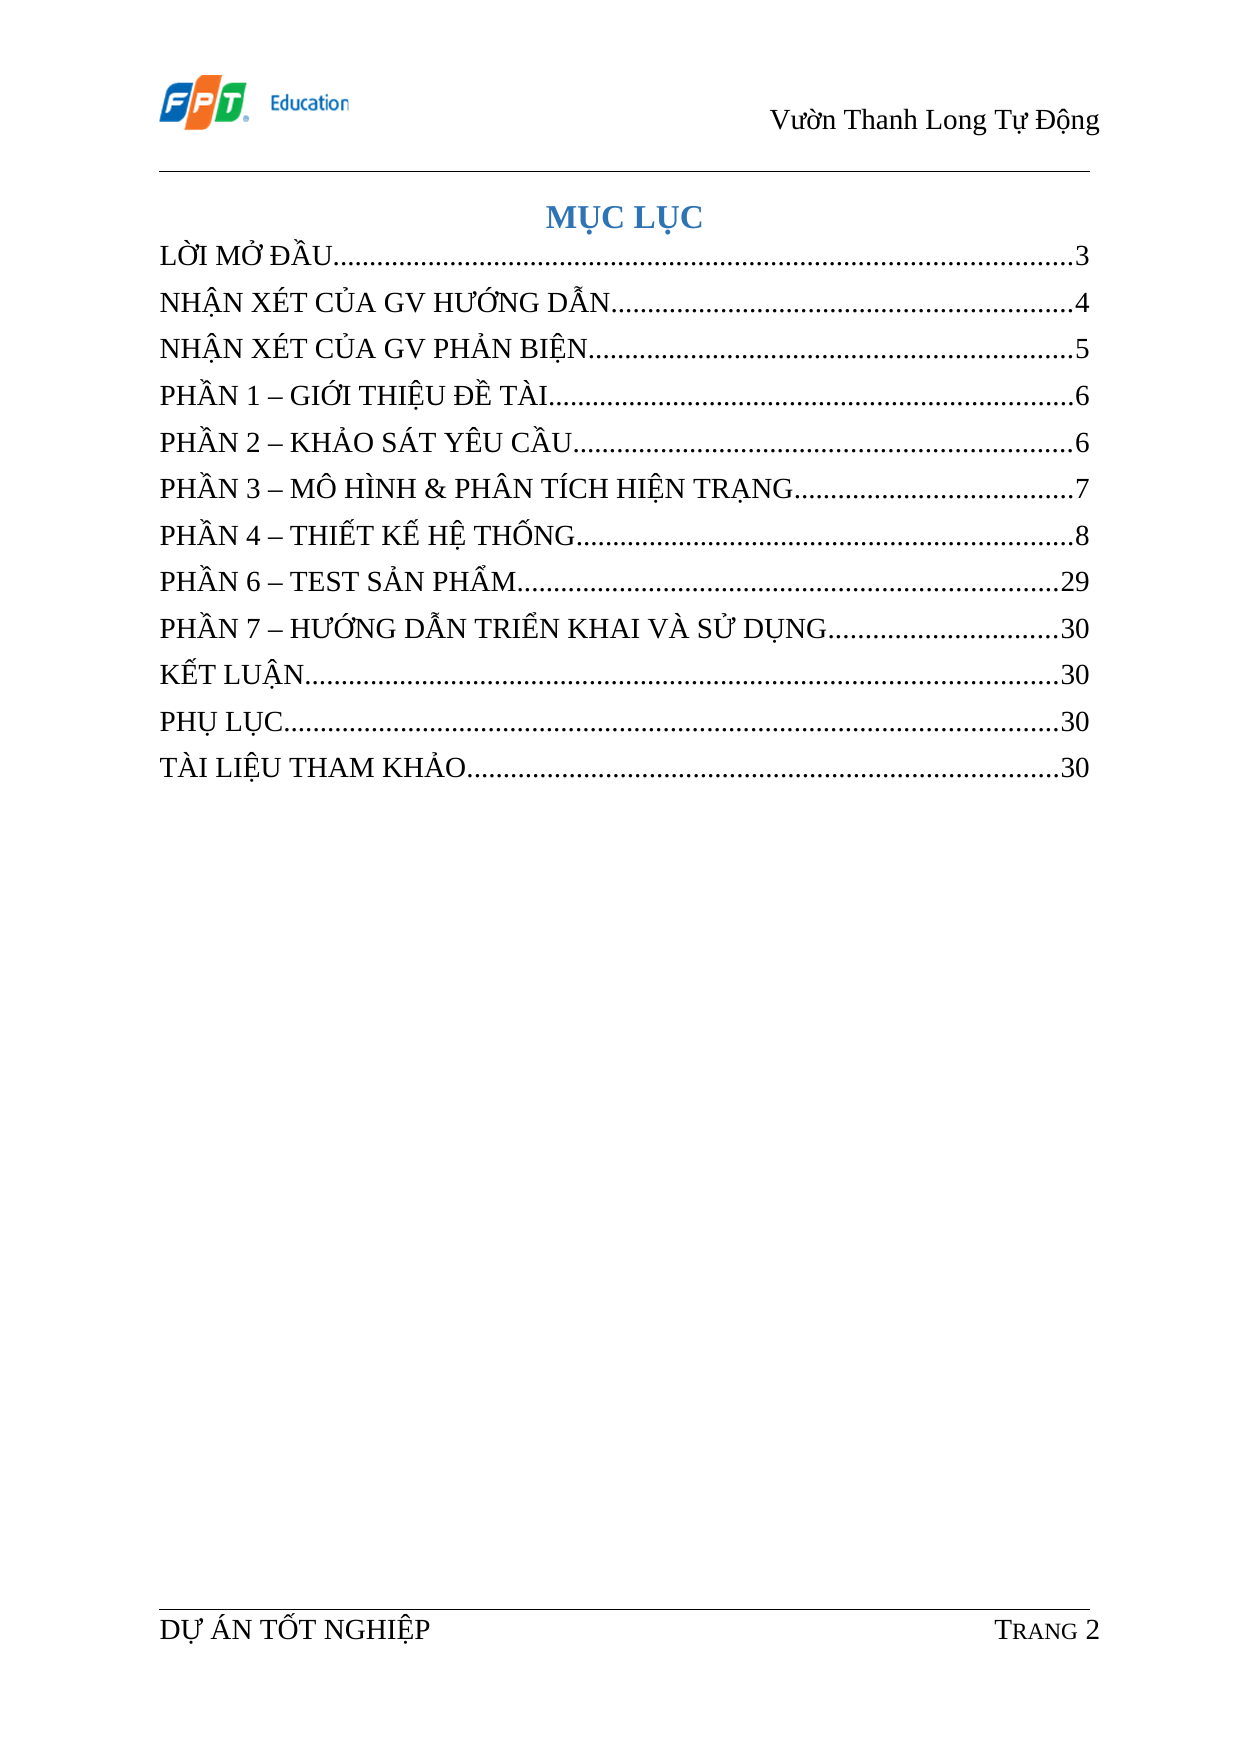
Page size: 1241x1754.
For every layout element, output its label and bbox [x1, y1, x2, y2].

picture [159, 75, 349, 130]
